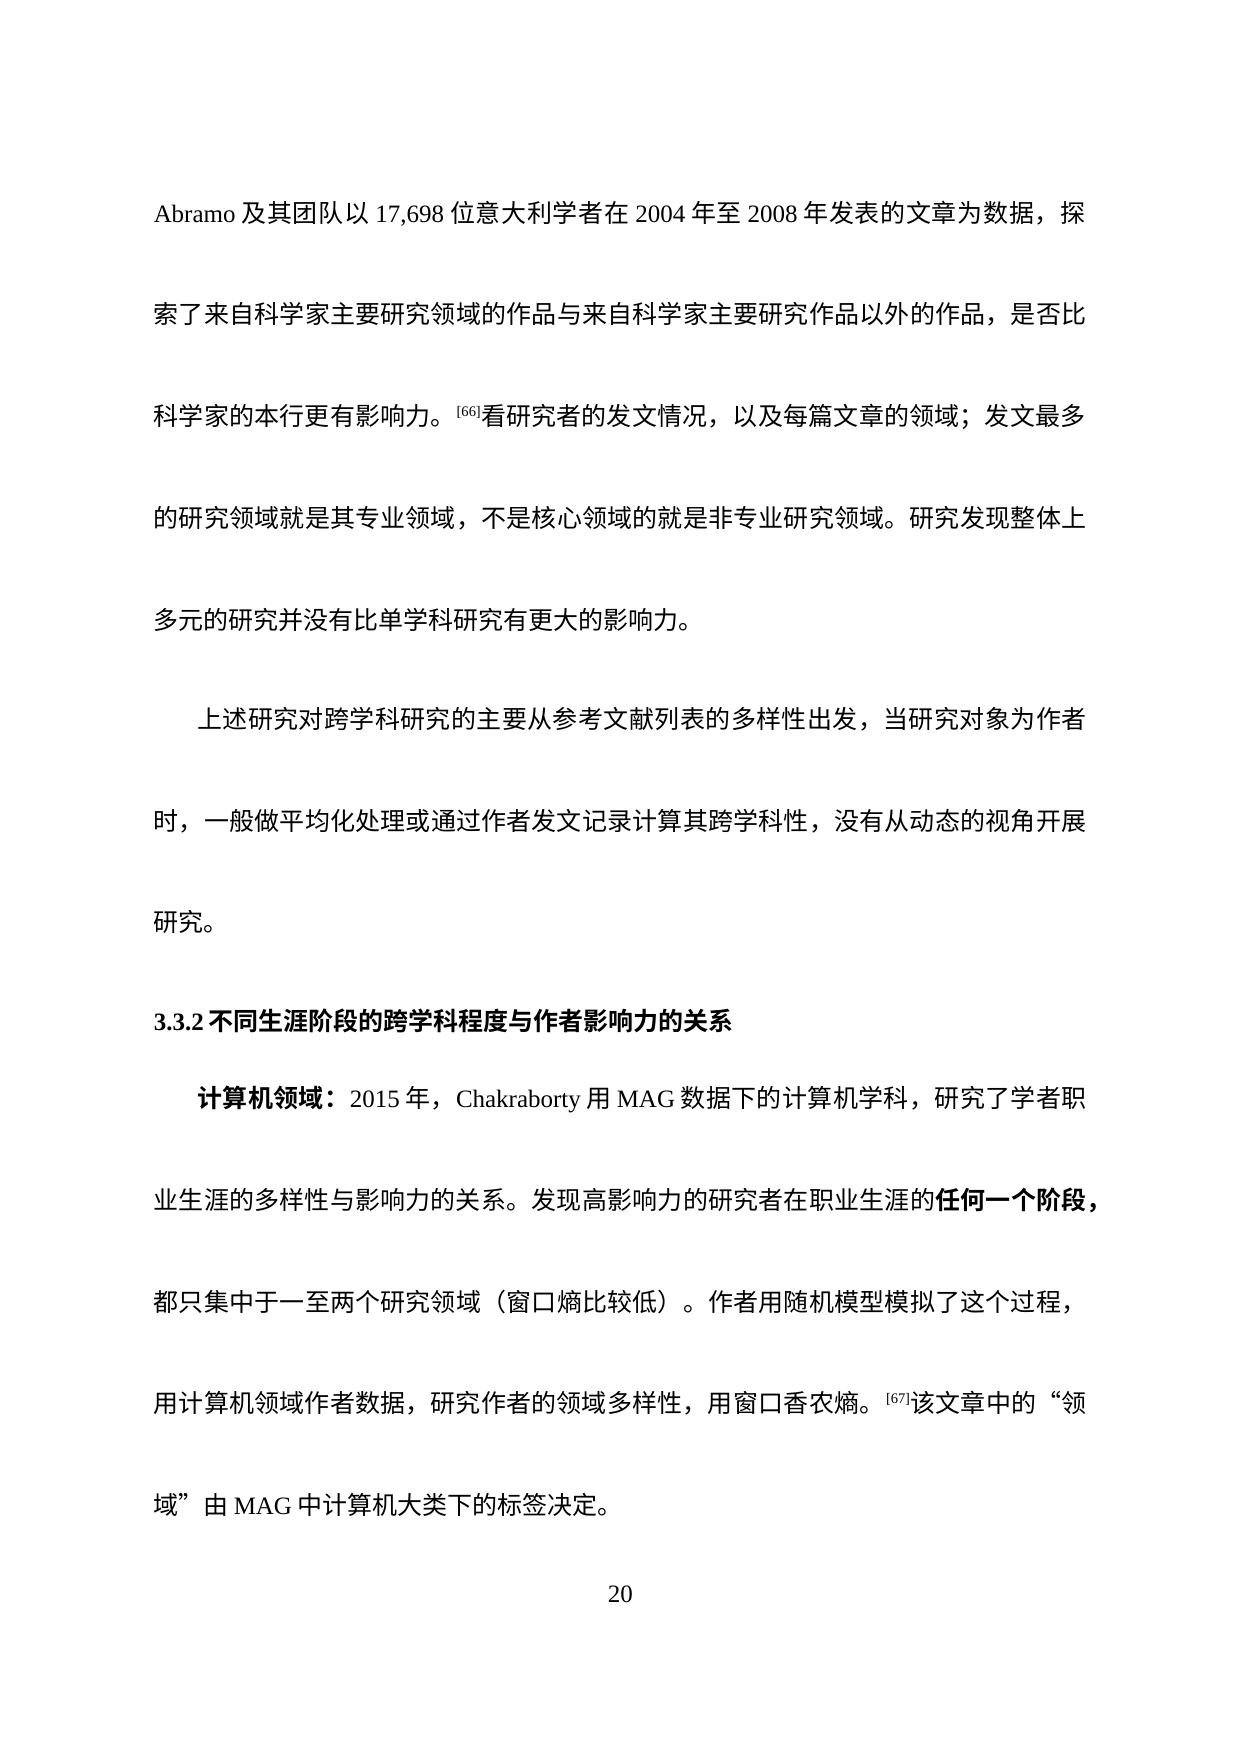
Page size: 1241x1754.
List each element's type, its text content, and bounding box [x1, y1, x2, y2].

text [153, 177, 1087, 653]
subtitle 3.3.2不同生涯阶段的跨学科程度与作者影响力的关系 [153, 986, 1087, 1053]
text 计算机领域：2015年，Chakraborty用MAG数据下的计算机学科，研究了学者职业生涯的多样性与影响力的关系。发现高影响力的研究者在职业生涯的任何一个阶段，都只集中于一至两个研究领域（窗口熵比较低）。作者用随机模型模拟了这个过程，用计算机领域作者数据，研究作者的领域多样性，用窗口香农熵。[67]该文章中的“领域”由MAG中计算机大类下的标签决定。 [153, 1062, 1087, 1538]
text 上述研究对跨学科研究的主要从参考文献列表的多样性出发，当研究对象为作者时，一般做平均化处理或通过作者发文记录计算其跨学科性，没有从动态的视角开展研究。 [153, 683, 1087, 955]
